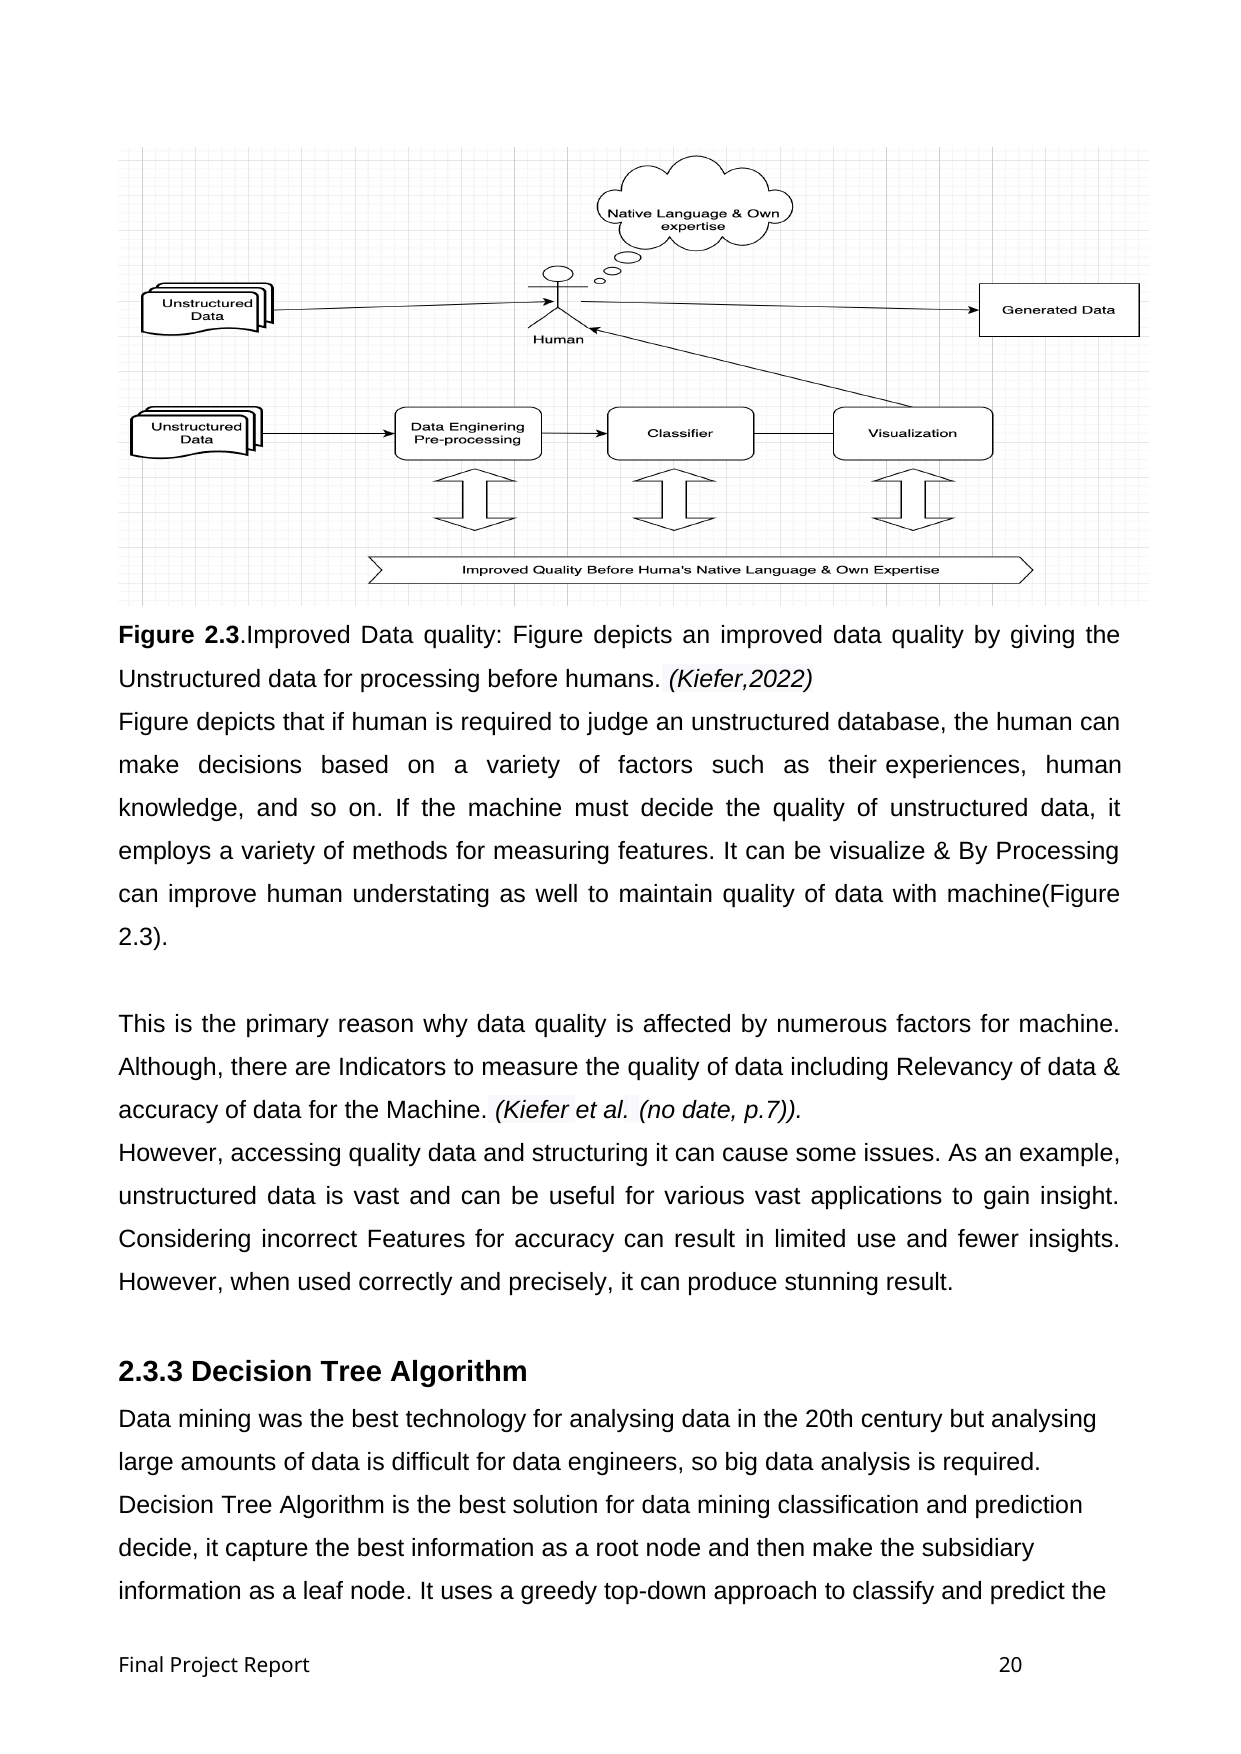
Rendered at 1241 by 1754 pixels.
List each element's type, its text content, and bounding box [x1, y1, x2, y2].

text Figure 2.3.Improved Data quality: Figure depicts an improved data quality by giving the Unstructured data for processing before humans. (Kiefer,2022) [118, 620, 1122, 692]
text This is the primary reason why data quality is affected by numerous factors for machine. Although, there are Indicators to measure the quality of data including Relevancy of data & accuracy of data for the Machine. (Kiefer et al. (no date, p.7)). [118, 1008, 1122, 1123]
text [118, 1533, 1122, 1605]
picture [118, 147, 1150, 606]
text Figure depicts that if human is required to judge an unstructured database, the human can make decisions based on a variety of factors such as their experiences, human knowledge, and so on. If the machine must decide the quality of unstructured data, it employs a variety of methods for measuring features. It can be visualize & By Processing can improve human understating as well to maintain quality of data with machine(Figure 2.3). [118, 707, 1122, 951]
text However, accessing quality data and structuring it can cause some issues. As an example, unstructured data is vast and can be useful for various vast applications to gain insight. Considering incorrect Features for accuracy can result in limited use and fewer insights. However, when used correctly and precisely, it can produce stunning result. [118, 1138, 1122, 1296]
text Data mining was the best technology for analysing data in the 20th century but analysing large amounts of data is difficult for data engineers, so big data analysis is required. Decision Tree Algorithm is the best solution for data mining classification and prediction [118, 1404, 1122, 1519]
text 2.3.3 Decision Tree Algorithm [118, 1353, 1122, 1387]
